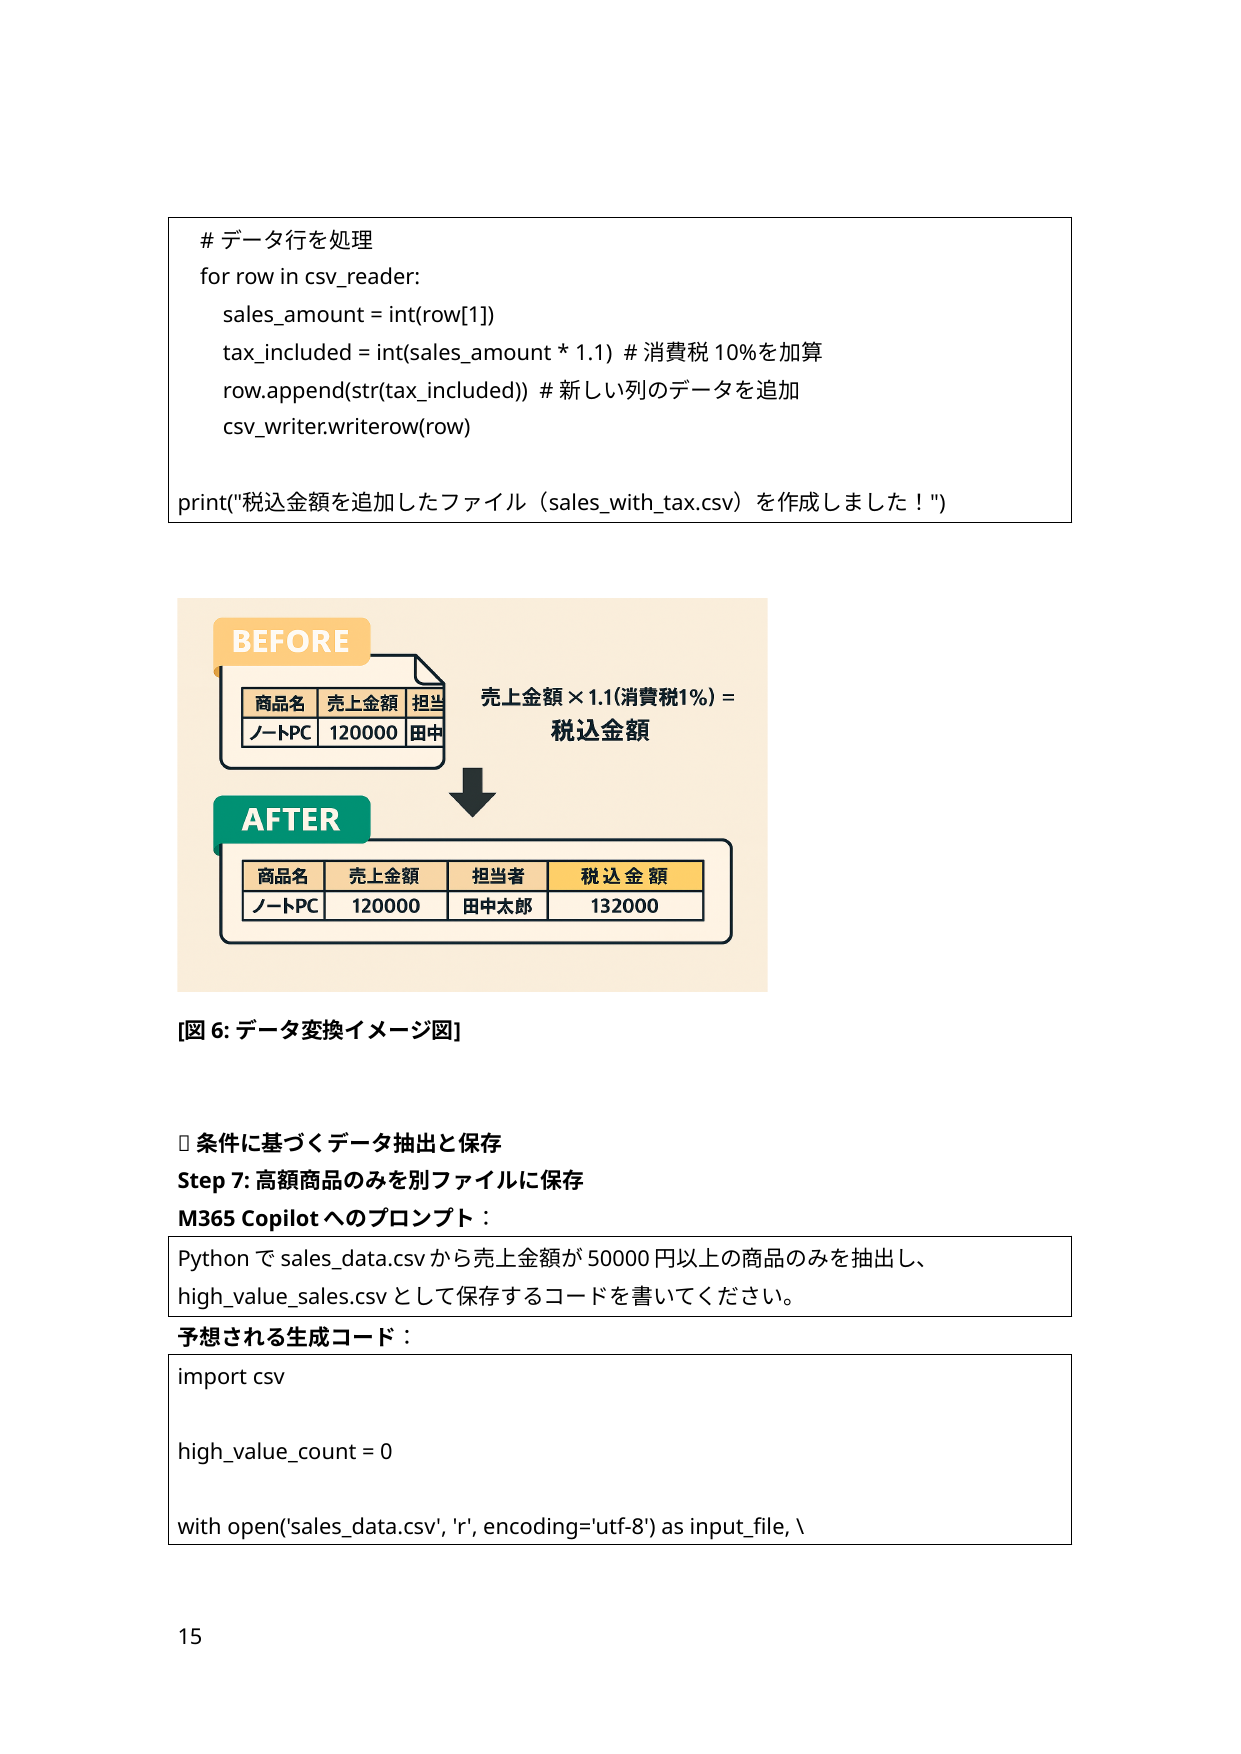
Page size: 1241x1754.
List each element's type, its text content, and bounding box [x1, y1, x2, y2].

text 予想される生成コード： [177, 1317, 1063, 1354]
text # データ行を処理 [169, 218, 1071, 257]
text sales_amount = int(row[1]) [177, 295, 1063, 332]
text with open('sales_data.csv', 'r', encoding='utf-8') as input_file, \ [177, 1507, 1063, 1544]
text csv_writer.writerow(row) [177, 407, 1063, 445]
text high_value_sales.csvとして保存するコードを書いてください。 [169, 1273, 1071, 1316]
text row.append(str(tax_included)) # 新しい列のデータを追加 [177, 370, 1063, 407]
text import csv [169, 1355, 1071, 1395]
text Pythonでsales_data.csvから売上金額が50000円以上の商品のみを抽出し、 [169, 1237, 1071, 1273]
text 🎯 条件に基づくデータ抽出と保存 [177, 1123, 1063, 1161]
text for row in csv_reader: [177, 257, 1063, 295]
text tax_included = int(sales_amount * 1.1) # 消費税10%を加算 [177, 332, 1063, 370]
text M365 Copilotへのプロンプト： [177, 1198, 1063, 1236]
picture [177, 598, 768, 992]
text high_value_count = 0 [177, 1432, 1063, 1470]
text [図6: データ変換イメージ図] [177, 1011, 1063, 1048]
text print("税込金額を追加したファイル（sales_with_tax.csv）を作成しました！") [169, 479, 1071, 522]
text Step 7: 高額商品のみを別ファイルに保存 [177, 1161, 1063, 1198]
